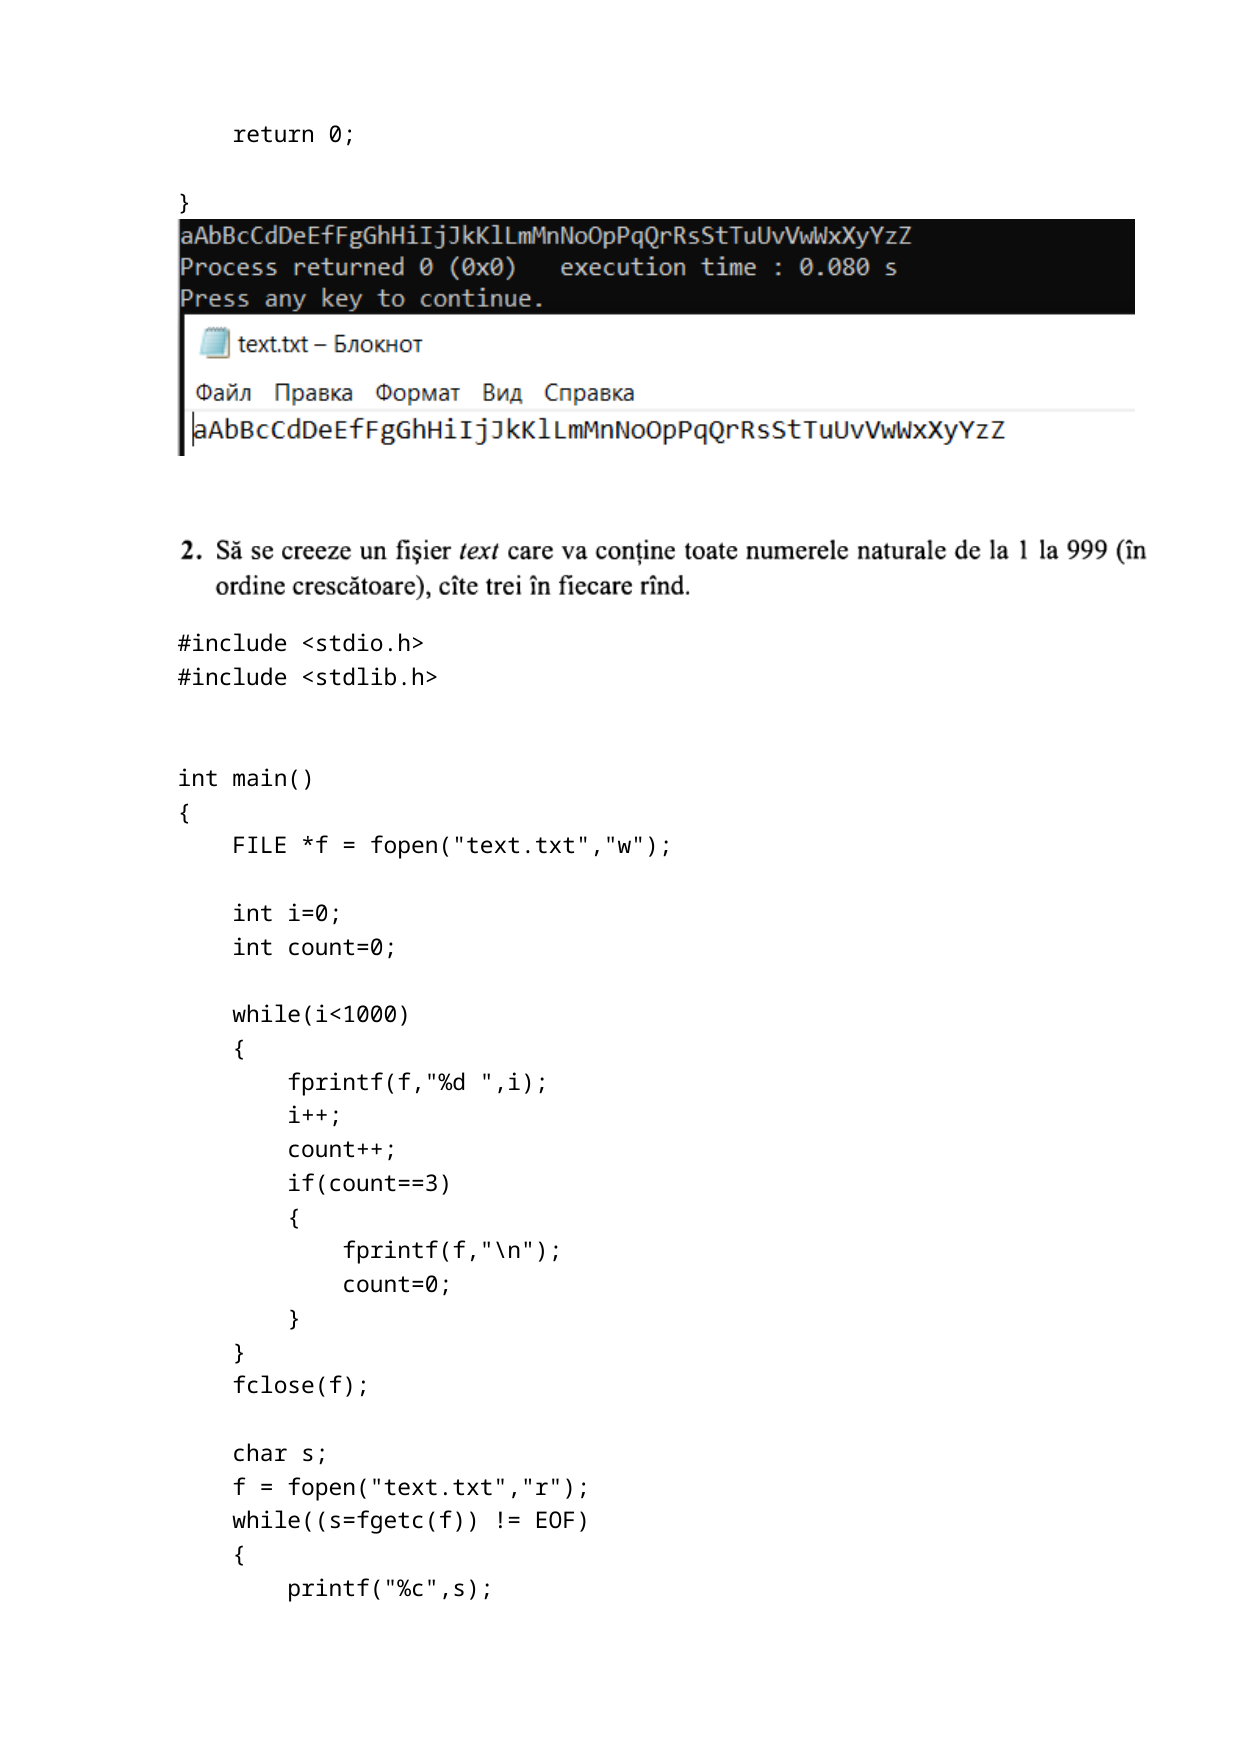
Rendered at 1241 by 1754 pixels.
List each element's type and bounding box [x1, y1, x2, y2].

picture [177, 524, 1152, 608]
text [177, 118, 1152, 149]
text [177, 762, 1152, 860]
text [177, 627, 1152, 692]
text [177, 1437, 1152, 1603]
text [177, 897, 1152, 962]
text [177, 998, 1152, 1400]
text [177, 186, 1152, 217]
picture [177, 219, 1135, 456]
